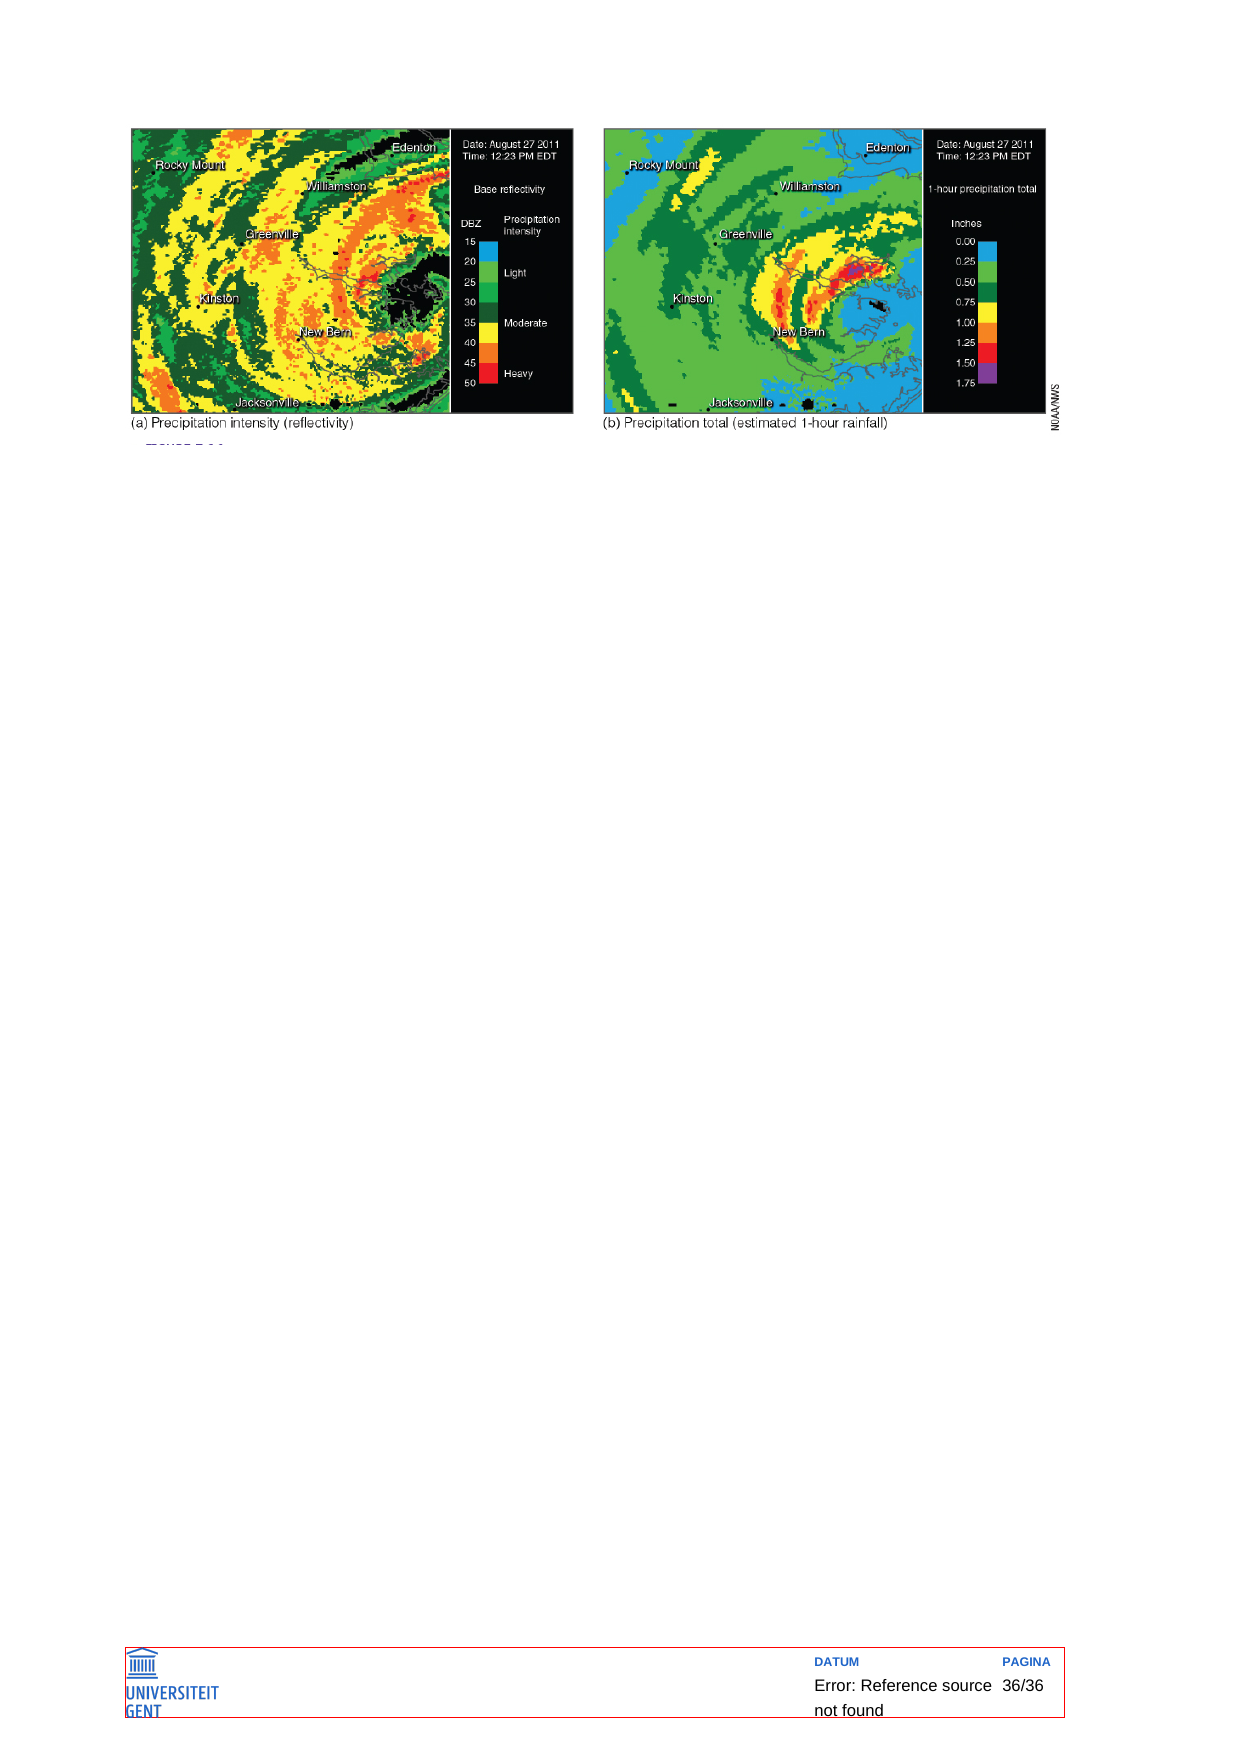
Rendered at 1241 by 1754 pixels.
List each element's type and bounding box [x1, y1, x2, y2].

picture [95, 1623, 252, 1749]
picture [125, 124, 1065, 445]
